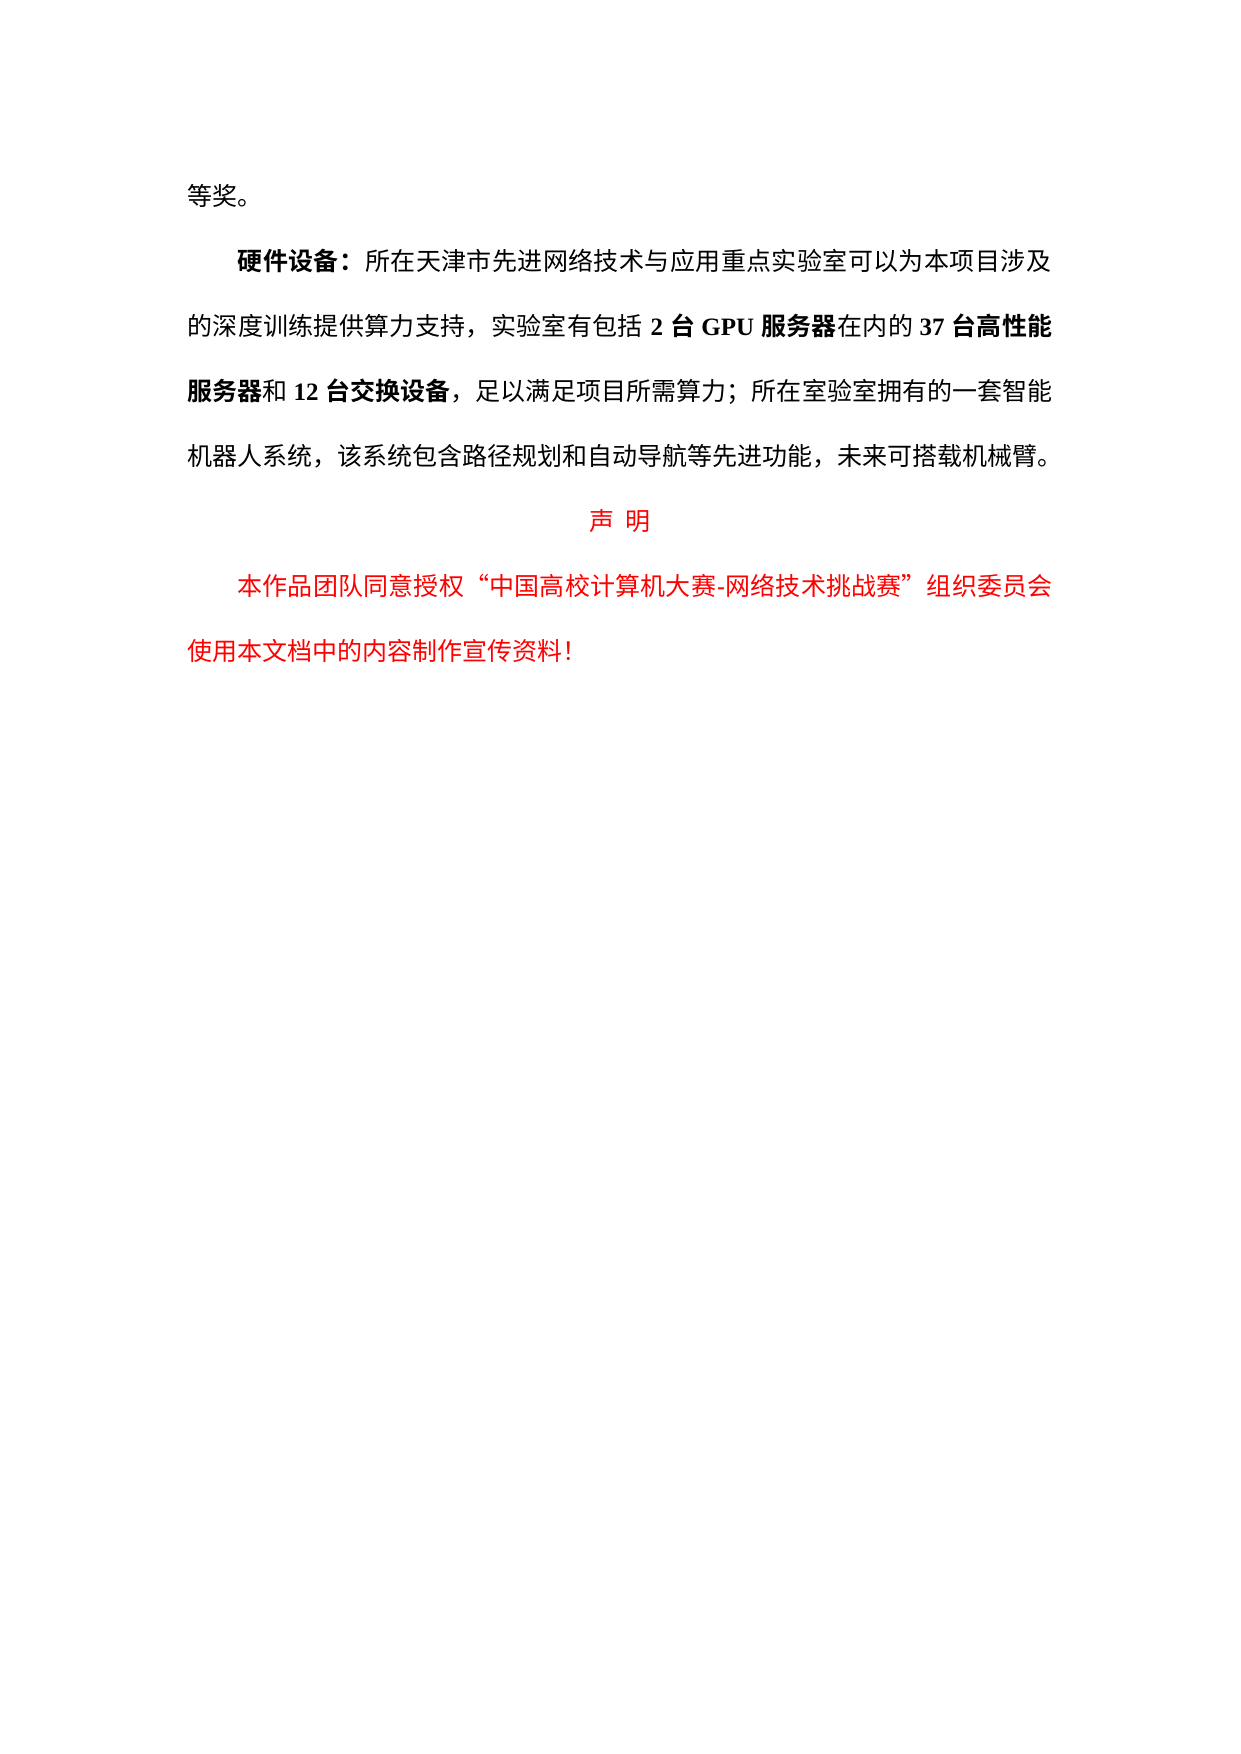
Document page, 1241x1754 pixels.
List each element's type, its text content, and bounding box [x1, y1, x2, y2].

text 硬件设备：所在天津市先进网络技术与应用重点实验室可以为本项目涉及的深度训练提供算力支持，实验室有包括 2 台 GPU 服务器在内的 37 台高性能服务器和 12 台交换设备，足以满足项目所需算力；所在室验室拥有的一套智能机器人系统，该系统包含路径规划和自动导航等先进功能，未来可搭载机械臂。 [187, 227, 1053, 487]
text 声 明 [187, 487, 1053, 552]
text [187, 162, 1053, 227]
text 本作品团队同意授权“中国高校计算机大赛-网络技术挑战赛”组织委员会使用本文档中的内容制作宣传资料！ [187, 552, 1053, 682]
